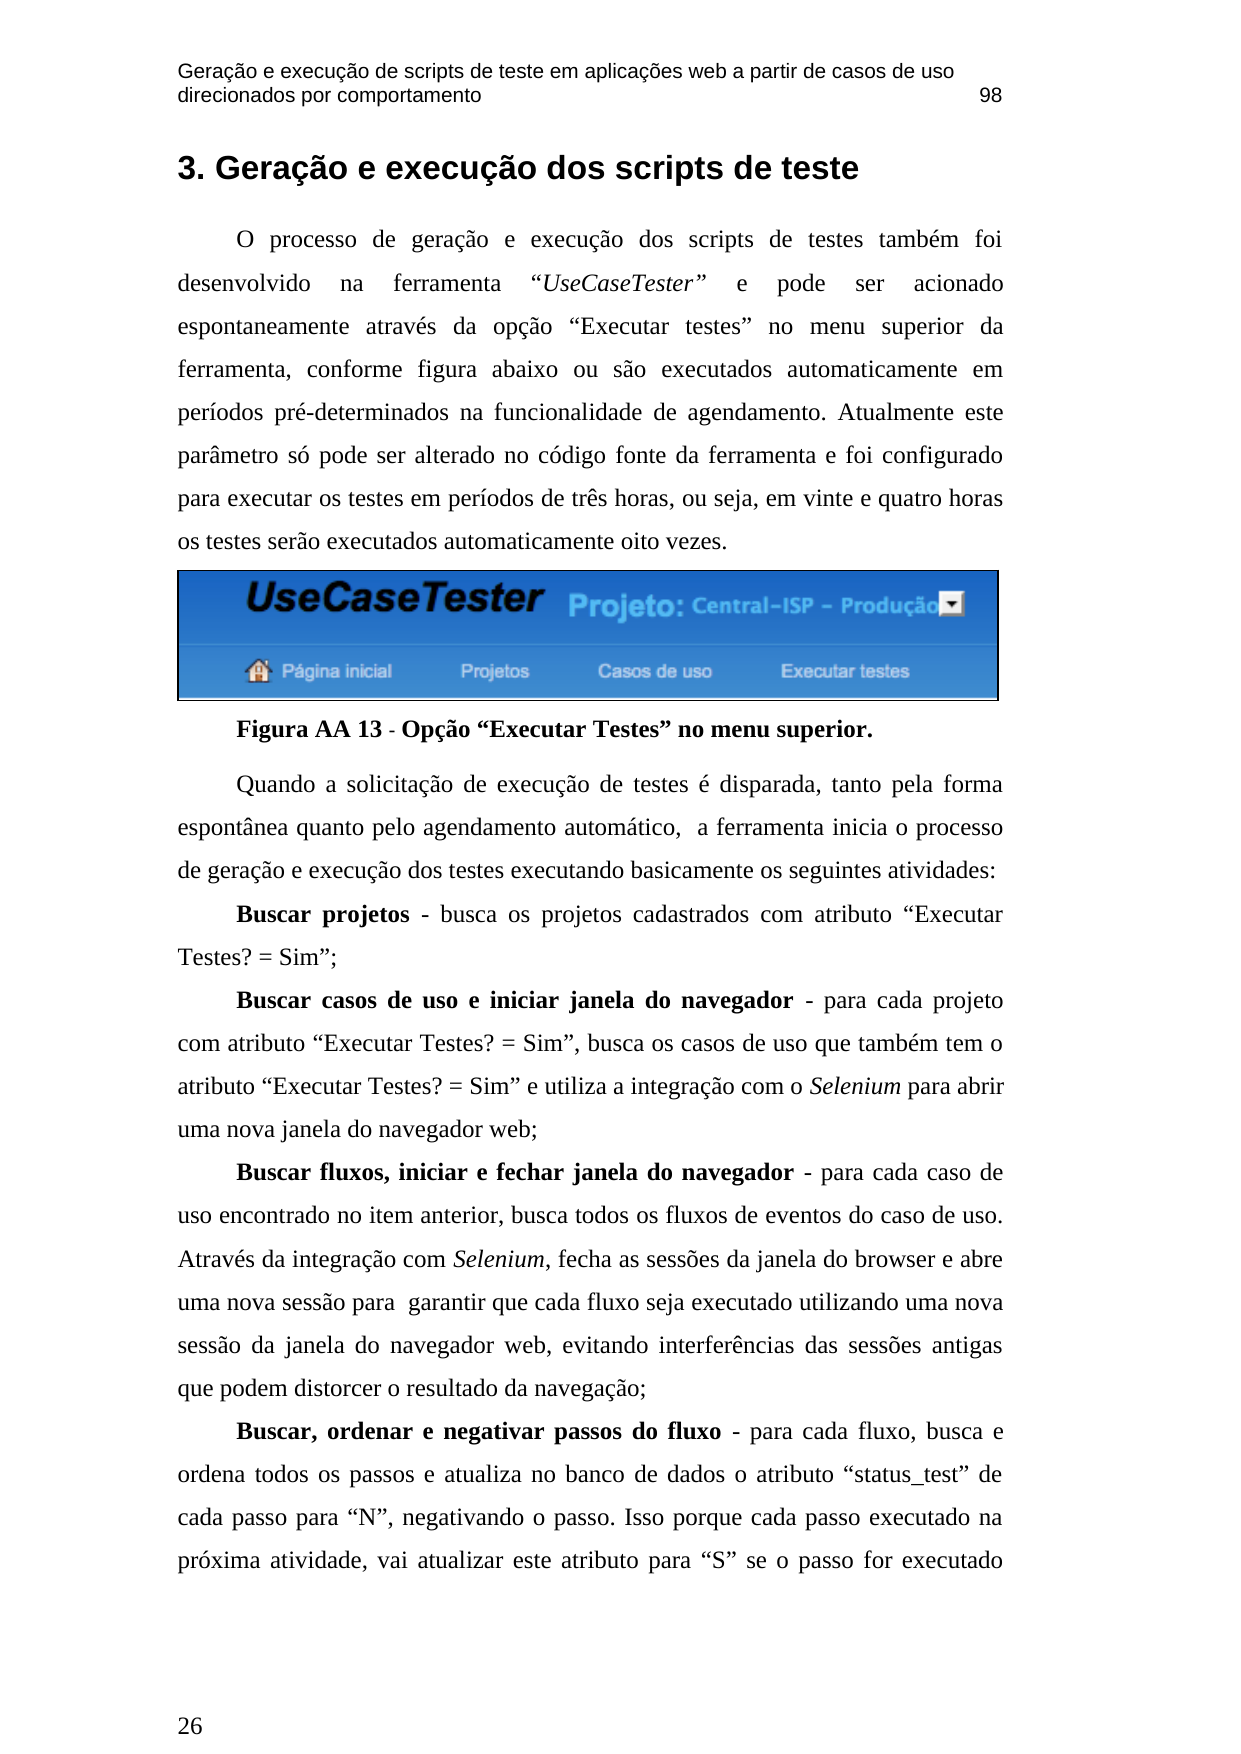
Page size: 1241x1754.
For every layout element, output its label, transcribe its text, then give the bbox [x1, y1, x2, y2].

text Buscar projetos - busca os projetos cadastrados com atributo “Executar Testes? = Sim”; [177, 899, 1004, 971]
list Geração e execução dos scripts de teste [177, 148, 1004, 186]
text Buscar fluxos, iniciar e fechar janela do navegador - para cada caso de uso encontrado no item anterior, busca todos os fluxos de eventos do caso de uso. Através da integração com Selenium, fecha as sessões da janela do browser e abre uma nova sessão para garantir que cada fluxo seja executado utilizando uma nova sessão da janela do navegador web, evitando interferências das sessões antigas que podem distorcer o resultado da navegação; [177, 1157, 1004, 1402]
text Figura AA 13 - Opção “Executar Testes” no menu superior. [177, 714, 1004, 742]
picture [179, 571, 997, 700]
text Quando a solicitação de execução de testes é disparada, tanto pela forma espontânea quanto pelo agendamento automático, a ferramenta inicia o processo de geração e execução dos testes executando basicamente os seguintes atividades: [177, 769, 1004, 884]
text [177, 1416, 1004, 1574]
text O processo de geração e execução dos scripts de testes também foi desenvolvido na ferramenta “UseCaseTester” e pode ser acionado espontaneamente através da opção “Executar testes” no menu superior da ferramenta, conforme figura abaixo ou são executados automaticamente em períodos pré-determinados na funcionalidade de agendamento. Atualmente este parâmetro só pode ser alterado no código fonte da ferramenta e foi configurado para executar os testes em períodos de três horas, ou seja, em vinte e quatro horas os testes serão executados automaticamente oito vezes. [177, 224, 1004, 555]
text Buscar casos de uso e iniciar janela do navegador - para cada projeto com atributo “Executar Testes? = Sim”, busca os casos de uso que também tem o atributo “Executar Testes? = Sim” e utiliza a integração com o Selenium para abrir uma nova janela do navegador web; [177, 985, 1004, 1143]
